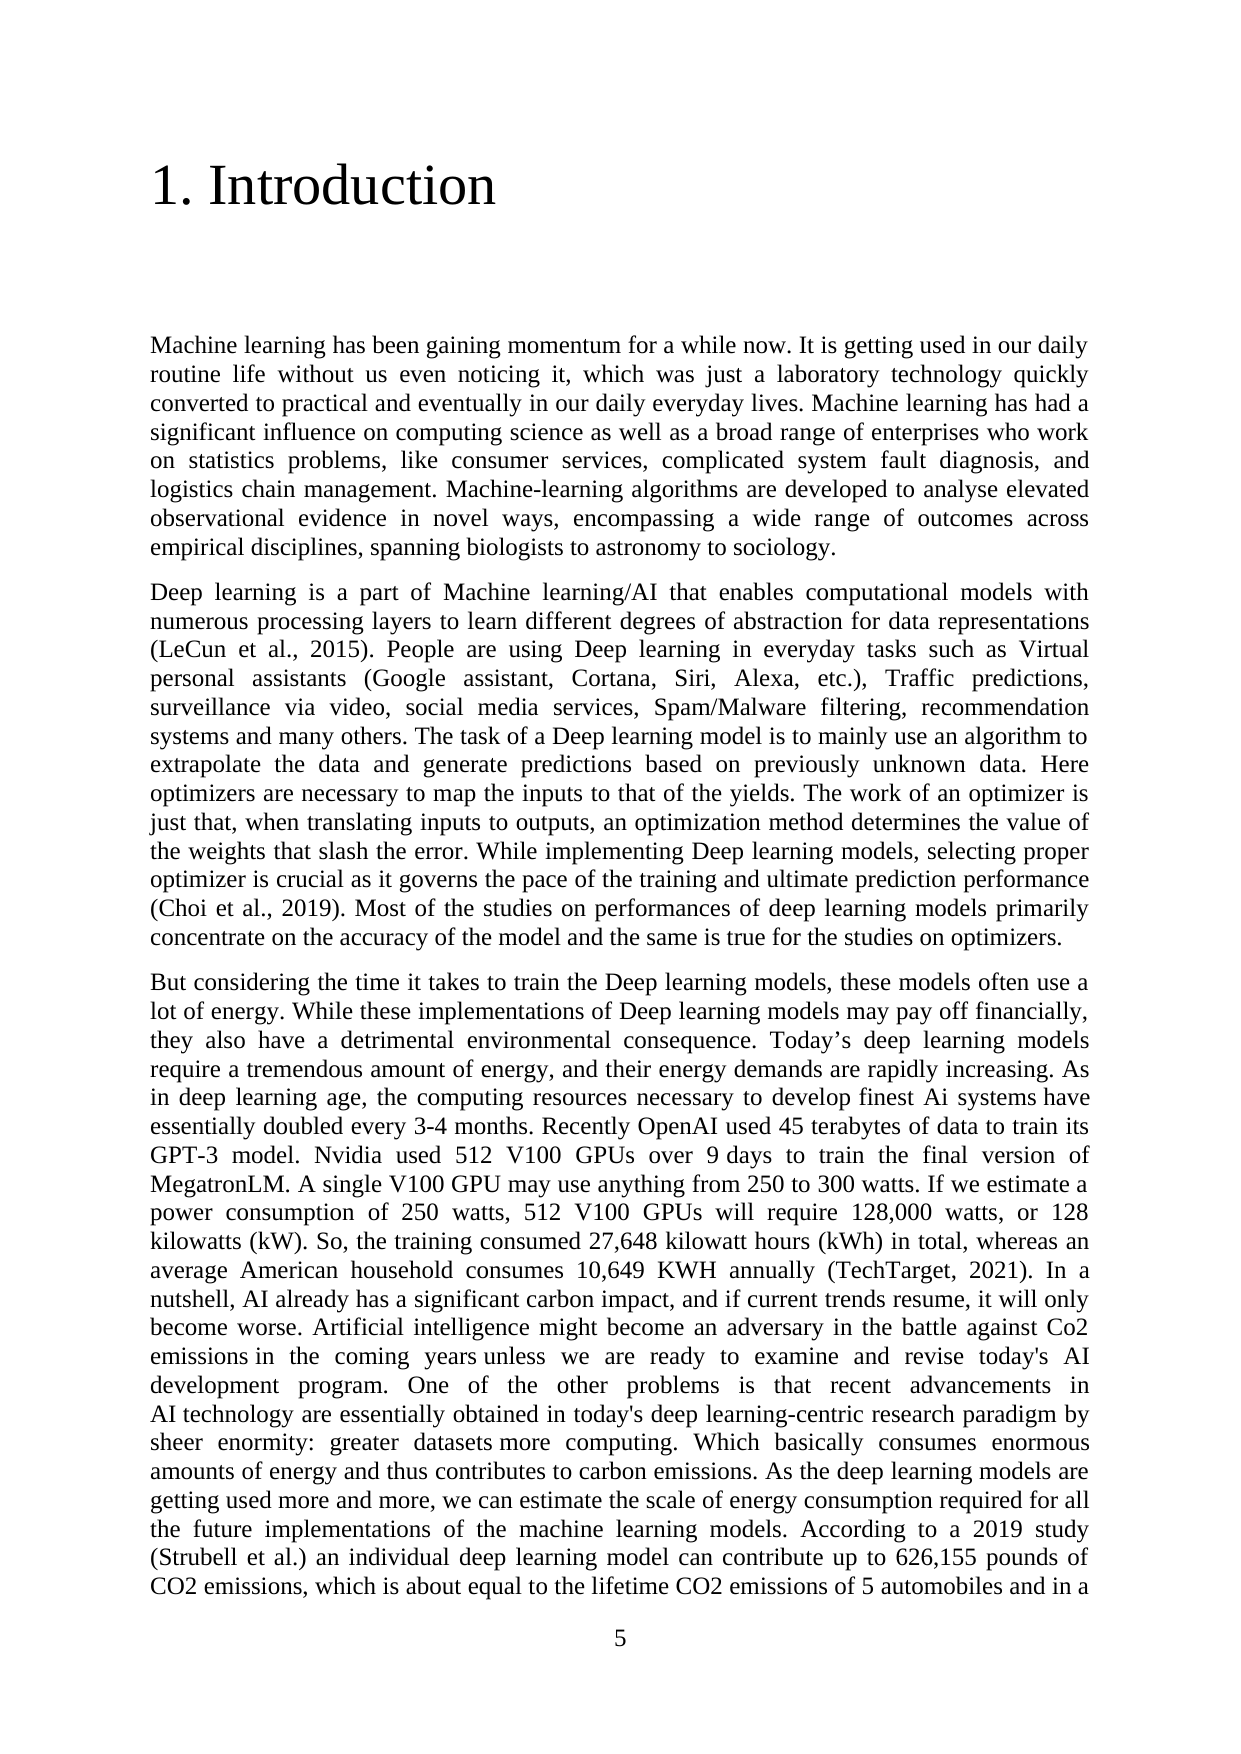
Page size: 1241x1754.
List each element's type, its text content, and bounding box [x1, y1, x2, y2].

text Machine learning has been gaining momentum for a while now. It is getting used in our daily routine life without us even noticing it, which was just a laboratory technology quickly converted to practical and eventually in our daily everyday lives. Machine learning has had a significant influence on computing science as well as a broad range of enterprises who work on statistics problems, like consumer services, complicated system fault diagnosis, and logistics chain management. Machine-learning algorithms are developed to analyse elevated observational evidence in novel ways, encompassing a wide range of outcomes across empirical disciplines, spanning biologists to astronomy to sociology. [150, 330, 1090, 560]
subtitle 1. Introduction [150, 150, 1090, 217]
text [150, 967, 1090, 1600]
text Deep learning is a part of Machine learning/AI that enables computational models with numerous processing layers to learn different degrees of abstraction for data representations (LeCun et al., 2015). People are using Deep learning in everyday tasks such as Virtual personal assistants (Google assistant, Cortana, Siri, Alexa, etc.), Traffic predictions, surveillance via video, social media services, Spam/Malware filtering, recommendation systems and many others. The task of a Deep learning model is to mainly use an algorithm to extrapolate the data and generate predictions based on previously unknown data. Here optimizers are necessary to map the inputs to that of the yields. The work of an optimizer is just that, when translating inputs to outputs, an optimization method determines the value of the weights that slash the error. While implementing Deep learning models, selecting proper optimizer is crucial as it governs the pace of the training and ultimate prediction performance (Choi et al., 2019). Most of the studies on performances of deep learning models primarily concentrate on the accuracy of the model and the same is true for the studies on optimizers. [150, 577, 1090, 951]
